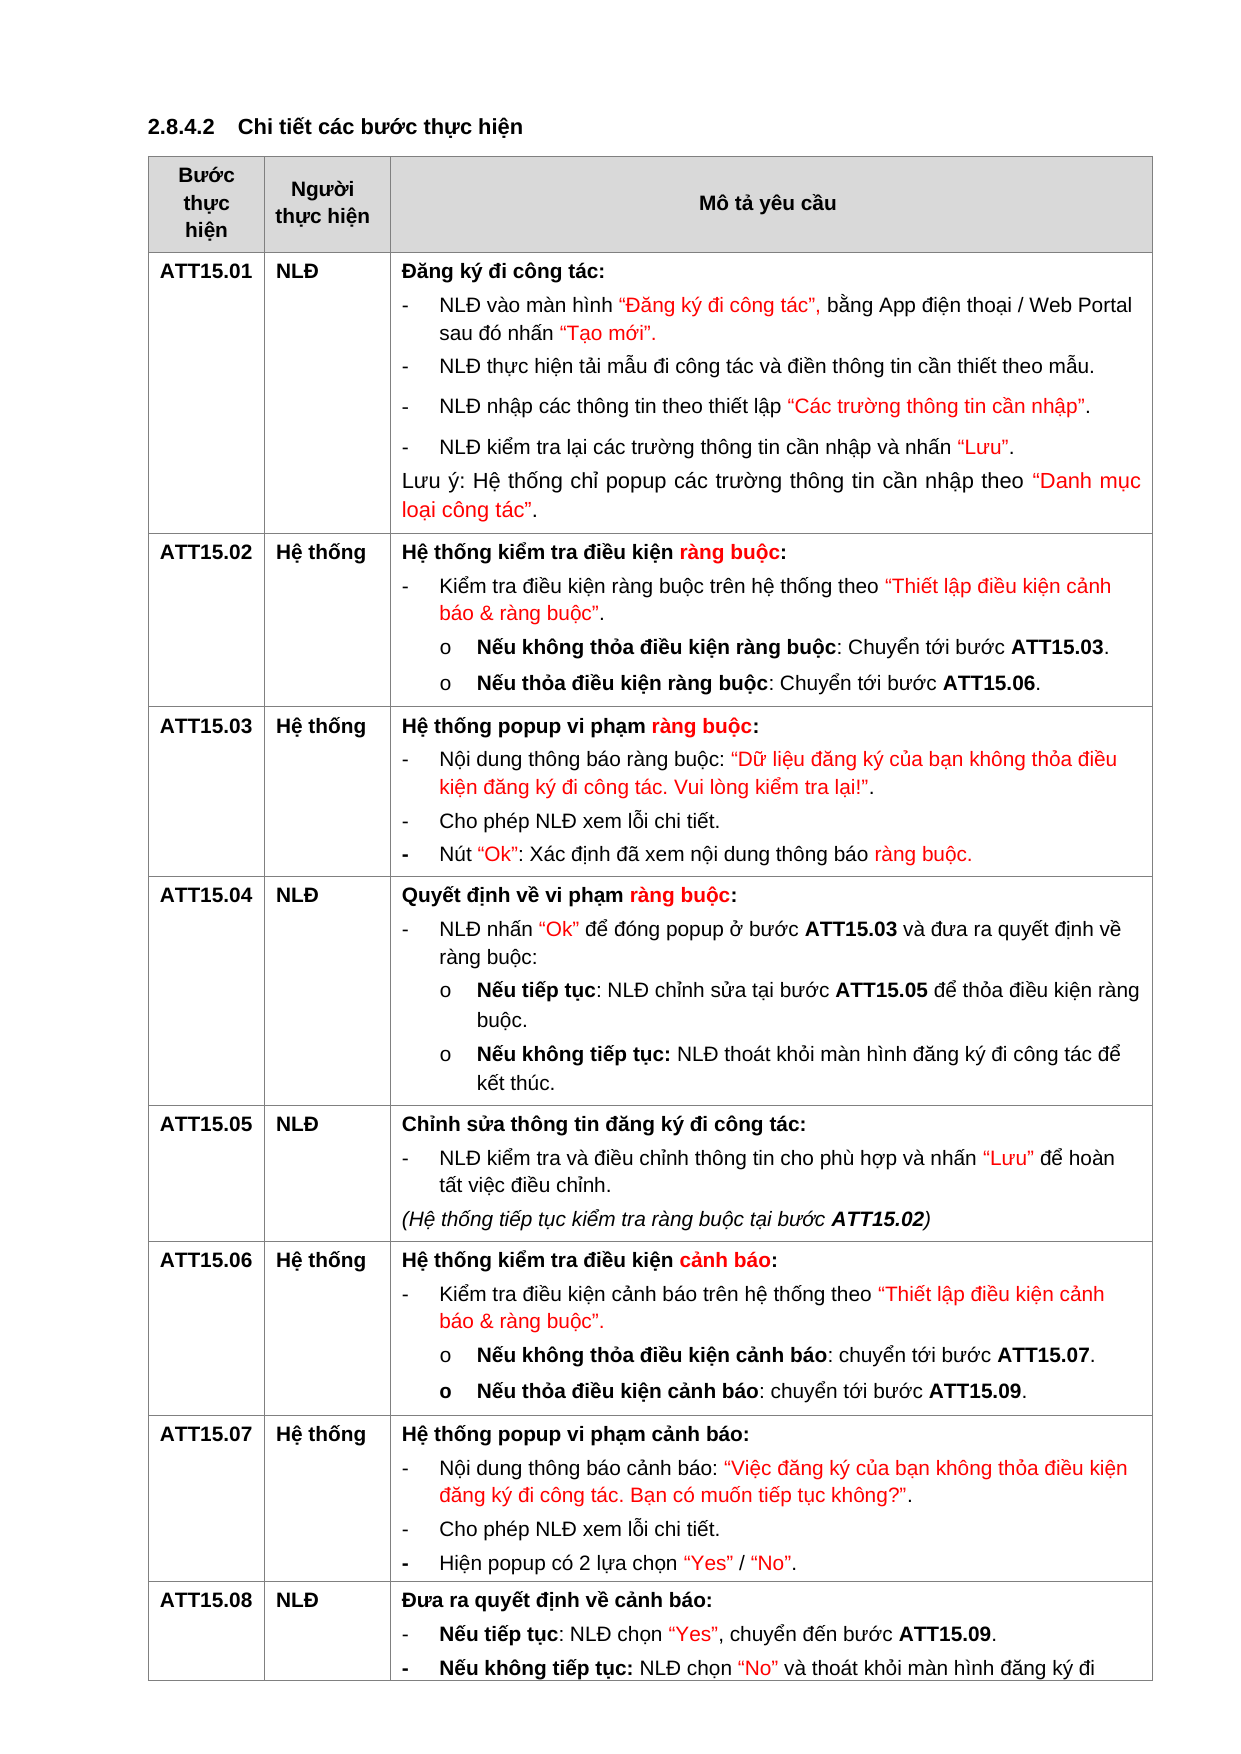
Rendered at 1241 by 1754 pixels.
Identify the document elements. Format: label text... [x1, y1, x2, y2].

subtitle Chi tiết các bước thực hiện [148, 114, 1152, 139]
table_cell Hệ thống [265, 707, 390, 876]
table_cell ATT15.07 [149, 1416, 264, 1581]
table_cell Hệ thống kiểm tra điều kiện cảnh báo: Kiểm tra điều kiện cảnh báo trên hệ thống theo “Thiết lập điều kiện cảnh báo & ràng buộc”. Nếu không thỏa điều kiện cảnh báo: chuyển tới bước ATT15.07. Nếu thỏa điều kiện cảnh báo: chuyển tới bước ATT15.09. [391, 1242, 1152, 1415]
table_cell ATT15.01 [149, 253, 264, 532]
table_cell NLĐ [265, 877, 390, 1104]
table_header Mô tả yêu cầu [391, 157, 1152, 252]
table_header Bước thực hiện [149, 157, 264, 252]
table_cell Hệ thống popup vi phạm ràng buộc: Nội dung thông báo ràng buộc: “Dữ liệu đăng ký của bạn không thỏa điều kiện đăng ký đi công tác. Vui lòng kiểm tra lại!”. Cho phép NLĐ xem lỗi chi tiết. Nút “Ok”: Xác định đã xem nội dung thông báo ràng buộc. [391, 707, 1152, 876]
table_cell Hệ thống popup vi phạm cảnh báo: Nội dung thông báo cảnh báo: “Việc đăng ký của bạn không thỏa điều kiện đăng ký đi công tác. Bạn có muốn tiếp tục không?”. Cho phép NLĐ xem lỗi chi tiết. Hiện popup có 2 lựa chọn “Yes” / “No”. [391, 1416, 1152, 1581]
table_cell Hệ thống [265, 1416, 390, 1581]
table_header Người thực hiện [265, 157, 390, 252]
table_cell NLĐ [265, 1582, 390, 1680]
table_cell ATT15.05 [149, 1106, 264, 1241]
table_cell Hệ thống [265, 534, 390, 706]
table_cell ATT15.04 [149, 877, 264, 1104]
table_cell NLĐ [265, 1106, 390, 1241]
table_cell Hệ thống kiểm tra điều kiện ràng buộc: Kiểm tra điều kiện ràng buộc trên hệ thống theo “Thiết lập điều kiện cảnh báo & ràng buộc”. Nếu không thỏa điều kiện ràng buộc: Chuyển tới bước ATT15.03. Nếu thỏa điều kiện ràng buộc: Chuyển tới bước ATT15.06. [391, 534, 1152, 706]
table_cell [391, 1582, 1152, 1680]
table_cell ATT15.06 [149, 1242, 264, 1415]
table_cell ATT15.03 [149, 707, 264, 876]
table_cell ATT15.08 [149, 1582, 264, 1680]
table_cell Chỉnh sửa thông tin đăng ký đi công tác: NLĐ kiểm tra và điều chỉnh thông tin cho phù hợp và nhấn “Lưu” để hoàn tất việc điều chỉnh. (Hệ thống tiếp tục kiểm tra ràng buộc tại bước ATT15.02) [391, 1106, 1152, 1241]
table_cell Hệ thống [265, 1242, 390, 1415]
table_cell Quyết định về vi phạm ràng buộc: NLĐ nhấn “Ok” để đóng popup ở bước ATT15.03 và đưa ra quyết định về ràng buộc: Nếu tiếp tục: NLĐ chỉnh sửa tại bước ATT15.05 để thỏa điều kiện ràng buộc. Nếu không tiếp tục: NLĐ thoát khỏi màn hình đăng ký đi công tác để kết thúc. [391, 877, 1152, 1104]
table_cell ATT15.02 [149, 534, 264, 706]
table_cell Đăng ký đi công tác: NLĐ vào màn hình “Đăng ký đi công tác”, bằng App điện thoại / Web Portal sau đó nhấn “Tạo mới”. NLĐ thực hiện tải mẫu đi công tác và điền thông tin cần thiết theo mẫu. NLĐ nhập các thông tin theo thiết lập “Các trường thông tin cần nhập”. NLĐ kiểm tra lại các trường thông tin cần nhập và nhấn “Lưu”. Lưu ý: Hệ thống chỉ popup các trường thông tin cần nhập theo “Danh mục loại công tác”. [391, 253, 1152, 532]
table_cell NLĐ [265, 253, 390, 532]
